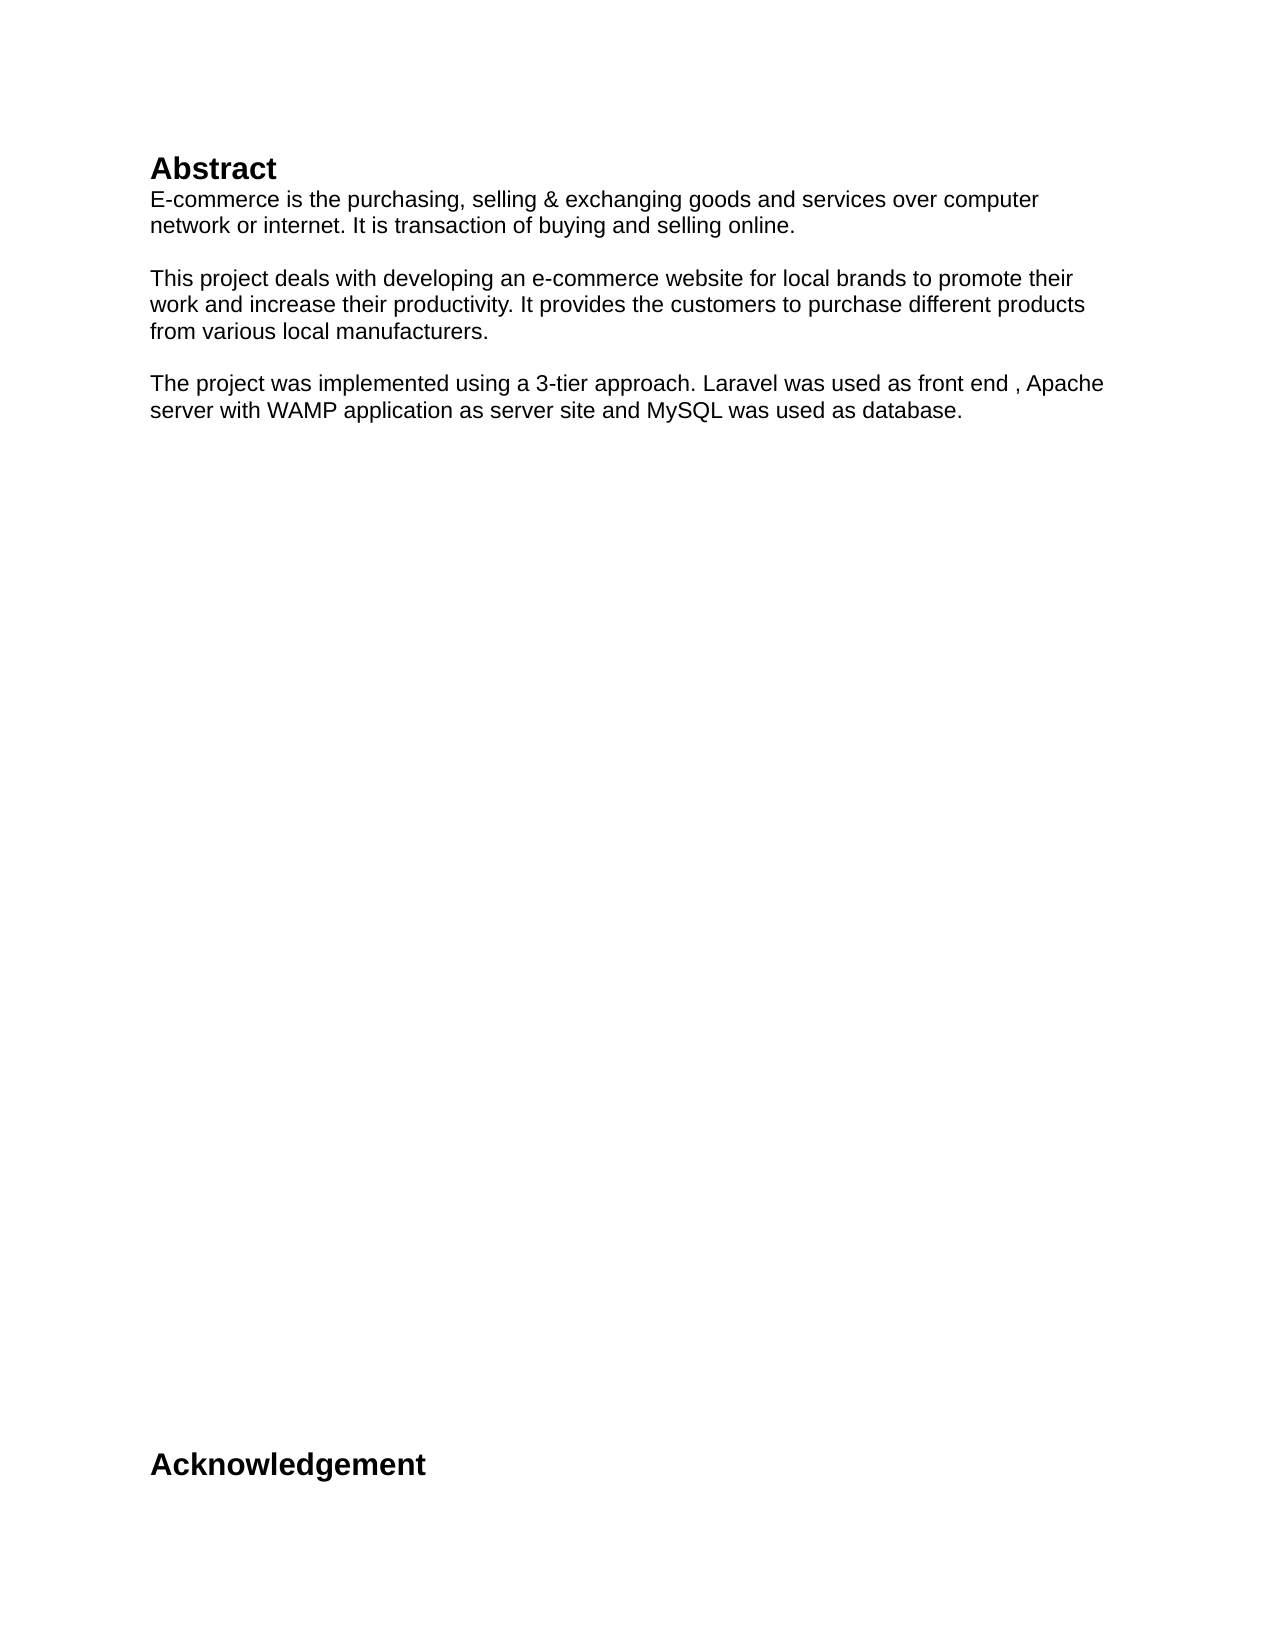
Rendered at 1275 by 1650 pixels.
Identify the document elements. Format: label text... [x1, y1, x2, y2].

text The project was implemented using a 3-tier approach. Laravel was used as front end , Apache server with WAMP application as server site and MySQL was used as database. [150, 370, 1125, 423]
text Abstract [150, 150, 1125, 186]
text This project deals with developing an e-commerce website for local brands to promote their work and increase their productivity. It provides the customers to purchase different products from various local manufacturers. [150, 265, 1125, 344]
text E-commerce is the purchasing, selling & exchanging goods and services over computer network or internet. It is transaction of buying and selling online. [150, 186, 1125, 239]
text Acknowledgement [150, 1446, 1125, 1482]
